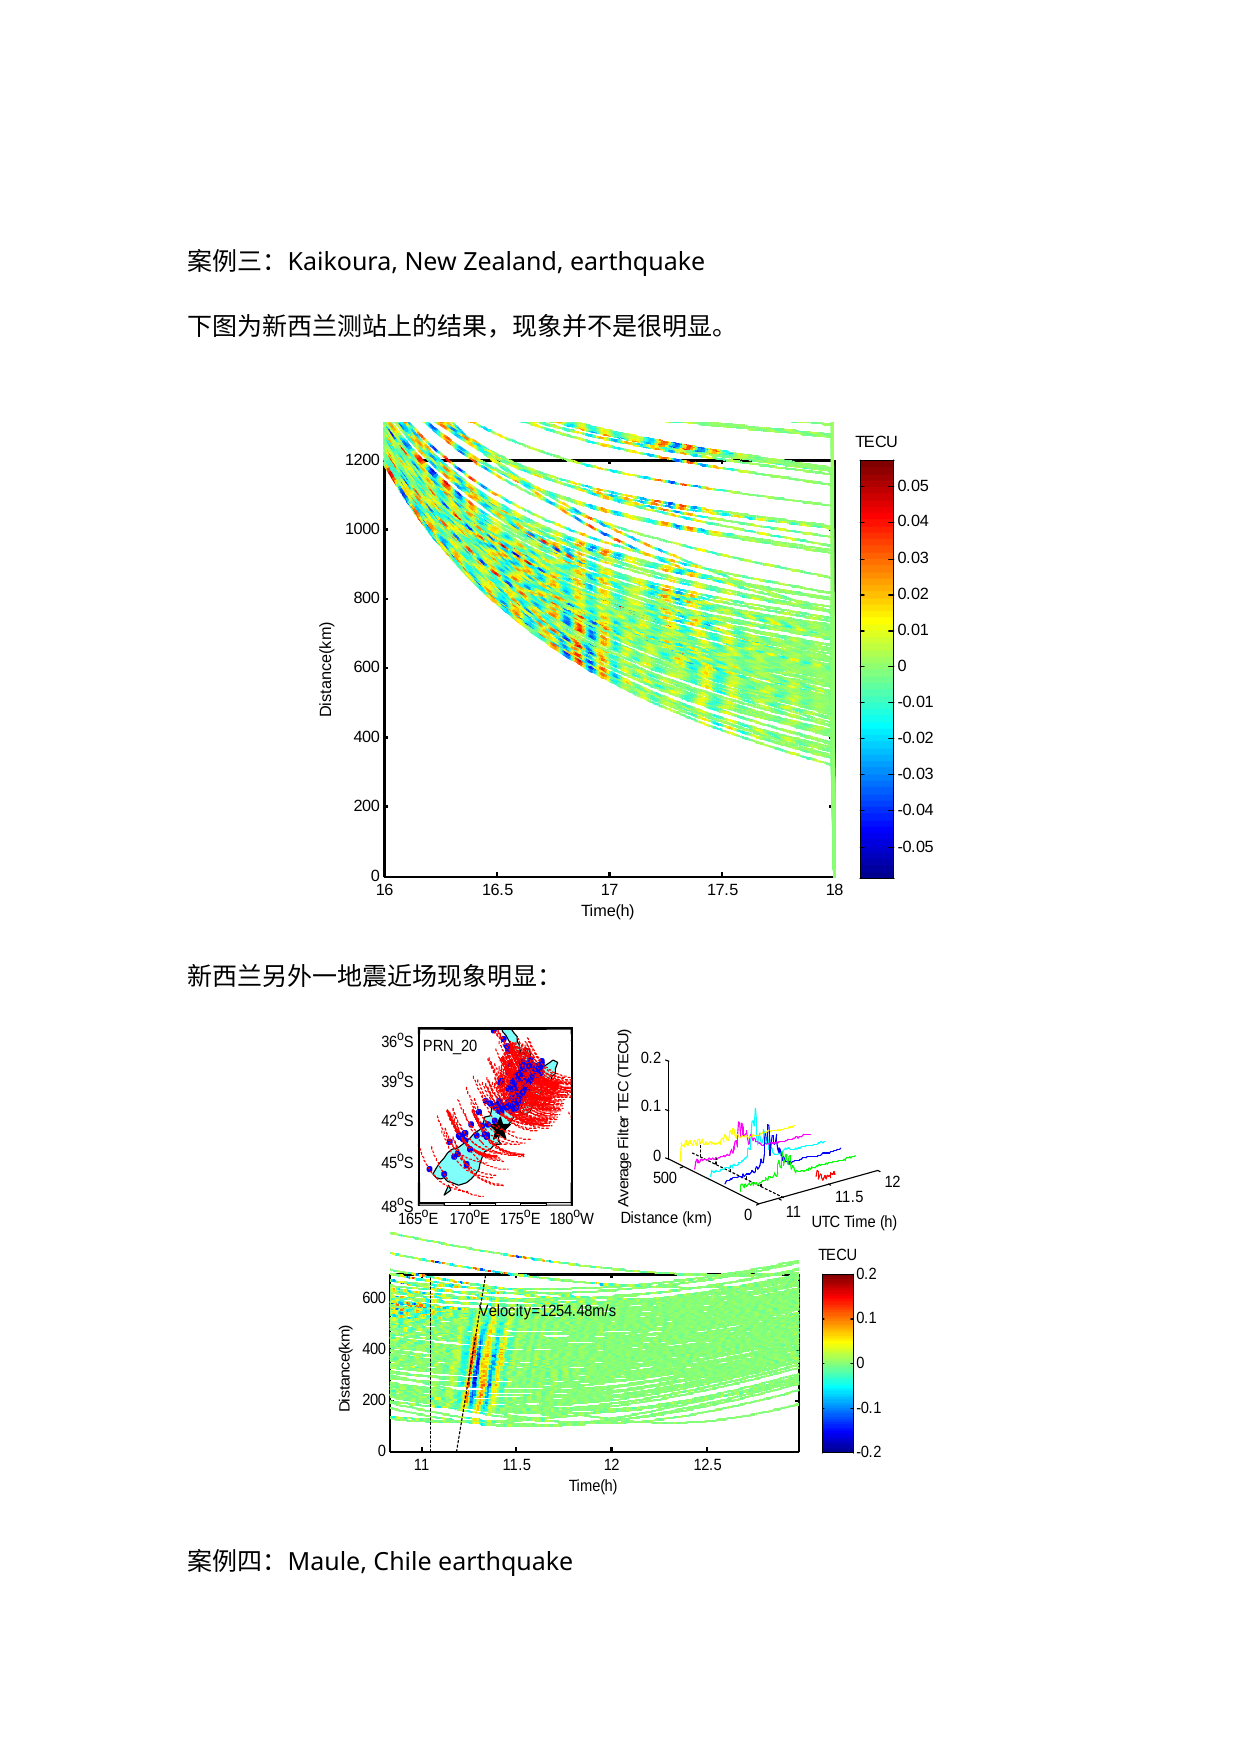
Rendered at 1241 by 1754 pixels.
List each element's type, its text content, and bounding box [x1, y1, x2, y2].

text 案例三：Kaikoura, New Zealand, earthquake [187, 227, 1053, 292]
text 下图为新西兰测站上的结果，现象并不是很明显。 [187, 292, 1053, 357]
text 案例四：Maule, Chile earthquake [187, 1527, 1053, 1592]
text 新西兰另外一地震近场现象明显： [187, 942, 1053, 1007]
